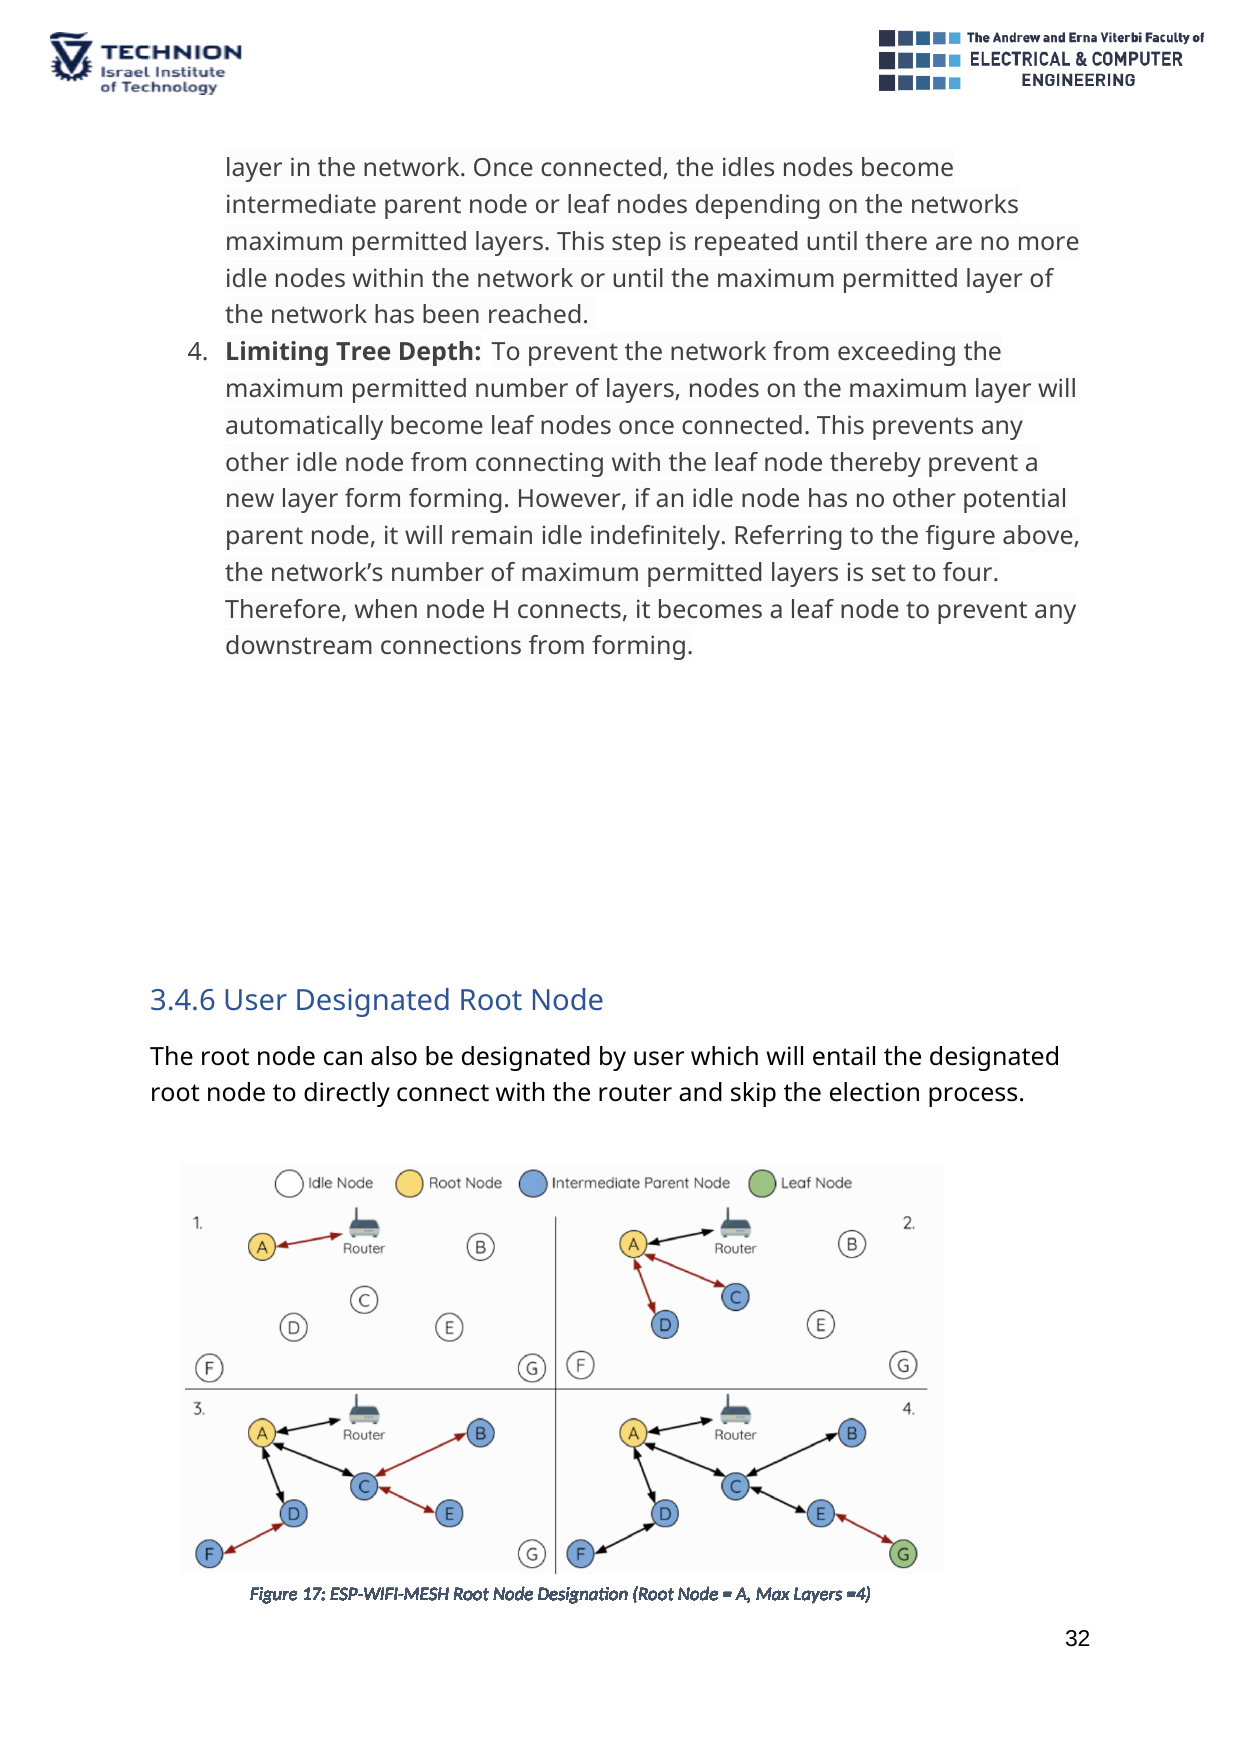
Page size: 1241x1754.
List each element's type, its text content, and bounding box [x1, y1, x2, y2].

text 3.4.6 User Designated Root Node [150, 979, 1090, 1018]
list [187, 150, 1090, 331]
picture [27, 13, 268, 113]
picture [180, 1162, 943, 1574]
list Limiting Tree Depth: To prevent the network from exceeding the maximum permitted number of layers, nodes on the maximum layer will automatically become leaf nodes once connected. This prevents any other idle node from connecting with the leaf node thereby prevent a new layer form forming. However, if an idle node has no other potential parent node, it will remain idle indefinitely. Referring to the figure above, the network’s number of maximum permitted layers is set to four. Therefore, when node H connects, it becomes a leaf node to prevent any downstream connections from forming. [187, 334, 1090, 662]
text The root node can also be designated by user which will entail the designated root node to directly connect with the router and skip the election process. [150, 1038, 1090, 1109]
picture [866, 17, 1222, 101]
